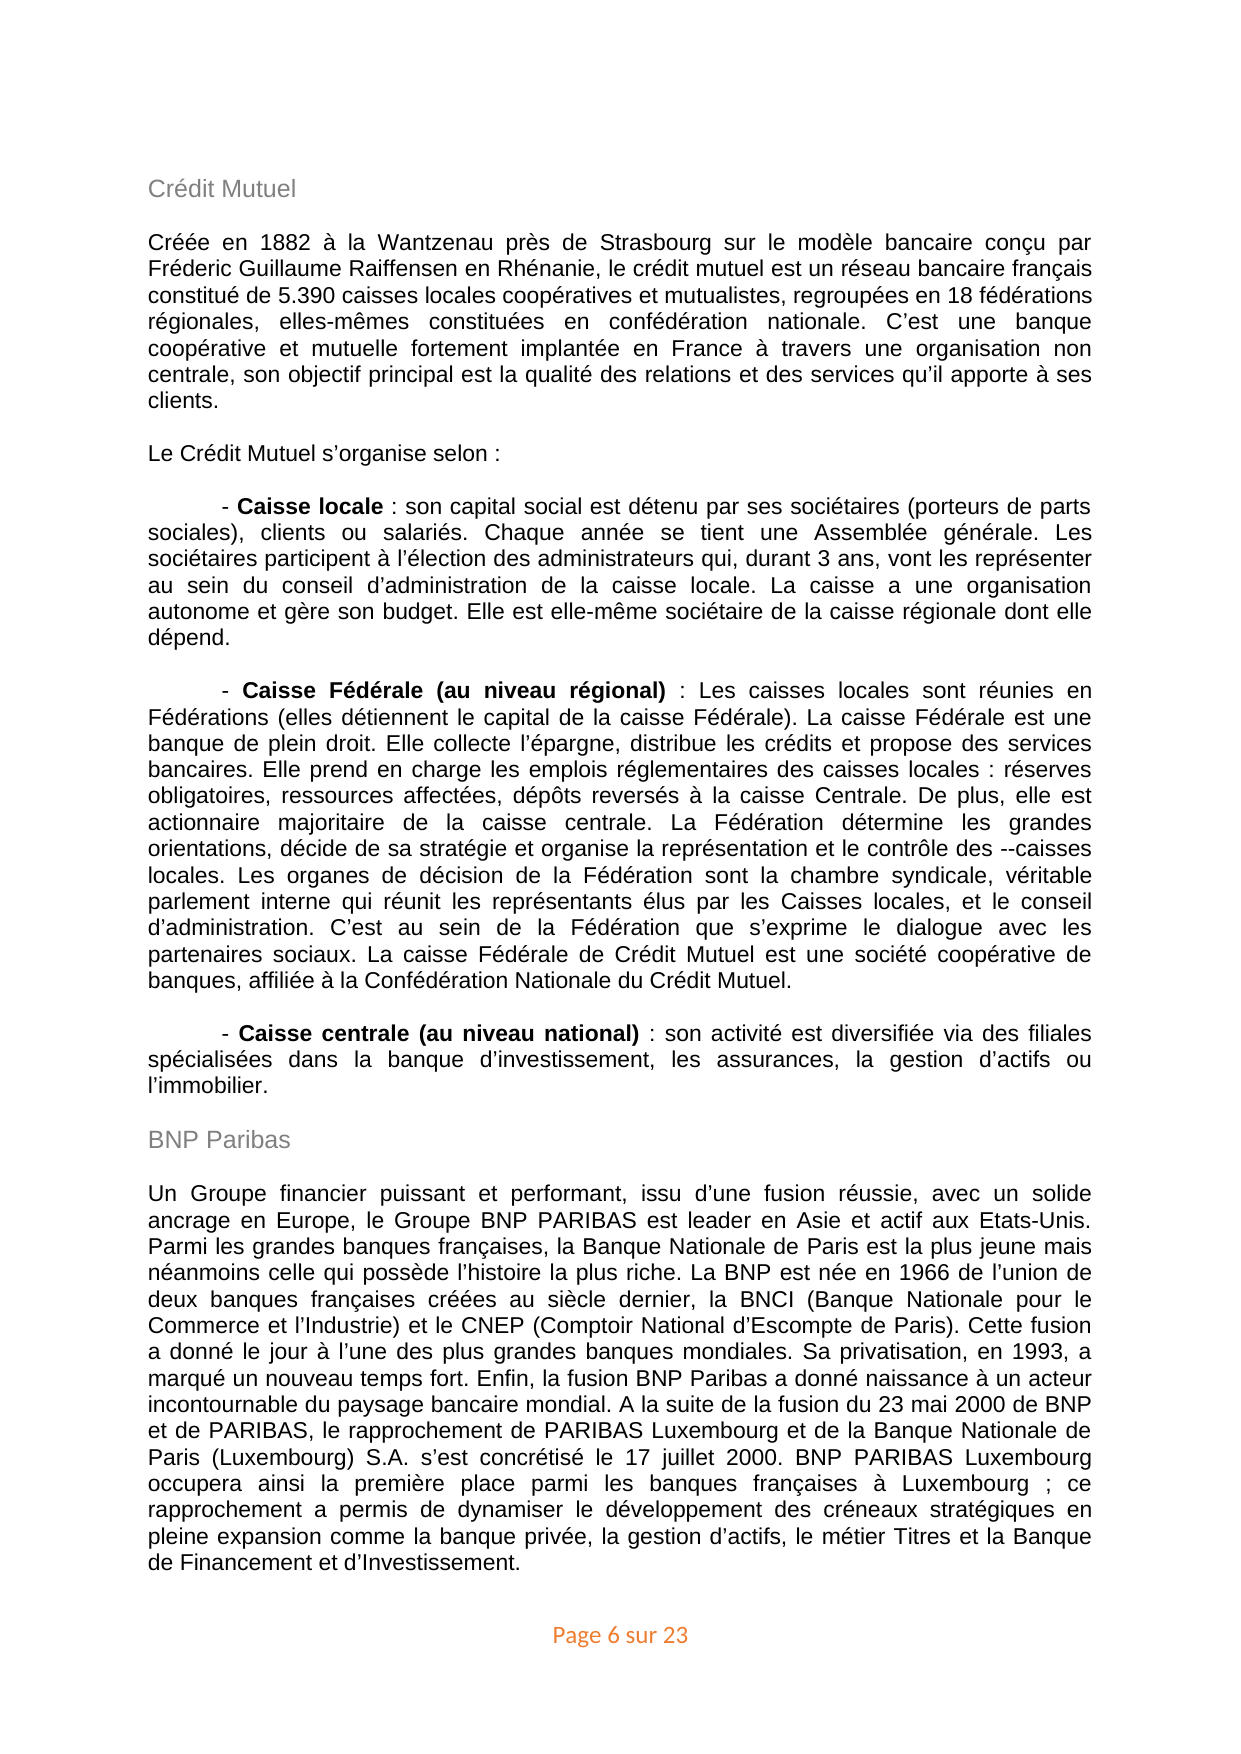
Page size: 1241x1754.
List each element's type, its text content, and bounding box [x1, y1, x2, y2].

text - Caisse centrale (au niveau national) : son activité est diversifiée via des filiales spécialisées dans la banque d’investissement, les assurances, la gestion d’actifs ou l’immobilier. [148, 1020, 1093, 1099]
text Le Crédit Mutuel s’organise selon : [148, 440, 1093, 466]
text Un Groupe financier puissant et performant, issu d’une fusion réussie, avec un solide ancrage en Europe, le Groupe BNP PARIBAS est leader en Asie et actif aux Etats-Unis. Parmi les grandes banques françaises, la Banque Nationale de Paris est la plus jeune mais néanmoins celle qui possède l’histoire la plus riche. La BNP est née en 1966 de l’union de deux banques françaises créées au siècle dernier, la BNCI (Banque Nationale pour le Commerce et l’Industrie) et le CNEP (Comptoir National d’Escompte de Paris). Cette fusion a donné le jour à l’une des plus grandes banques mondiales. Sa privatisation, en 1993, a marqué un nouveau temps fort. Enfin, la fusion BNP Paribas a donné naissance à un acteur incontournable du paysage bancaire mondial. A la suite de la fusion du 23 mai 2000 de BNP et de PARIBAS, le rapprochement de PARIBAS Luxembourg et de la Banque Nationale de Paris (Luxembourg) S.A. s’est concrétisé le 17 juillet 2000. BNP PARIBAS Luxembourg occupera ainsi la première place parmi les banques françaises à Luxembourg ; ce rapprochement a permis de dynamiser le développement des créneaux stratégiques en pleine expansion comme la banque privée, la gestion d’actifs, le métier Titres et la Banque de Financement et d’Investissement. [148, 1180, 1093, 1576]
text - Caisse Fédérale (au niveau régional) : Les caisses locales sont réunies en Fédérations (elles détiennent le capital de la caisse Fédérale). La caisse Fédérale est une banque de plein droit. Elle collecte l’épargne, distribue les crédits et propose des services bancaires. Elle prend en charge les emplois réglementaires des caisses locales : réserves obligatoires, ressources affectées, dépôts reversés à la caisse Centrale. De plus, elle est actionnaire majoritaire de la caisse centrale. La Fédération détermine les grandes orientations, décide de sa stratégie et organise la représentation et le contrôle des --caisses locales. Les organes de décision de la Fédération sont la chambre syndicale, véritable parlement interne qui réunit les représentants élus par les Caisses locales, et le conseil d’administration. C’est au sein de la Fédération que s’exprime le dialogue avec les partenaires sociaux. La caisse Fédérale de Crédit Mutuel est une société coopérative de banques, affiliée à la Confédération Nationale du Crédit Mutuel. [148, 677, 1093, 993]
text Créée en 1882 à la Wantzenau près de Strasbourg sur le modèle bancaire conçu par Fréderic Guillaume Raiffensen en Rhénanie, le crédit mutuel est un réseau bancaire français constitué de 5.390 caisses locales coopératives et mutualistes, regroupées en 18 fédérations régionales, elles-mêmes constituées en confédération nationale. C’est une banque coopérative et mutuelle fortement implantée en France à travers une organisation non centrale, son objectif principal est la qualité des relations et des services qu’il apporte à ses clients. [148, 229, 1093, 413]
text - Caisse locale : son capital social est détenu par ses sociétaires (porteurs de parts sociales), clients ou salariés. Chaque année se tient une Assemblée générale. Les sociétaires participent à l’élection des administrateurs qui, durant 3 ans, vont les représenter au sein du conseil d’administration de la caisse locale. La caisse a une organisation autonome et gère son budget. Elle est elle-même sociétaire de la caisse régionale dont elle dépend. [148, 493, 1093, 651]
text BNP Paribas [148, 1125, 1093, 1154]
text Crédit Mutuel [148, 174, 1093, 203]
